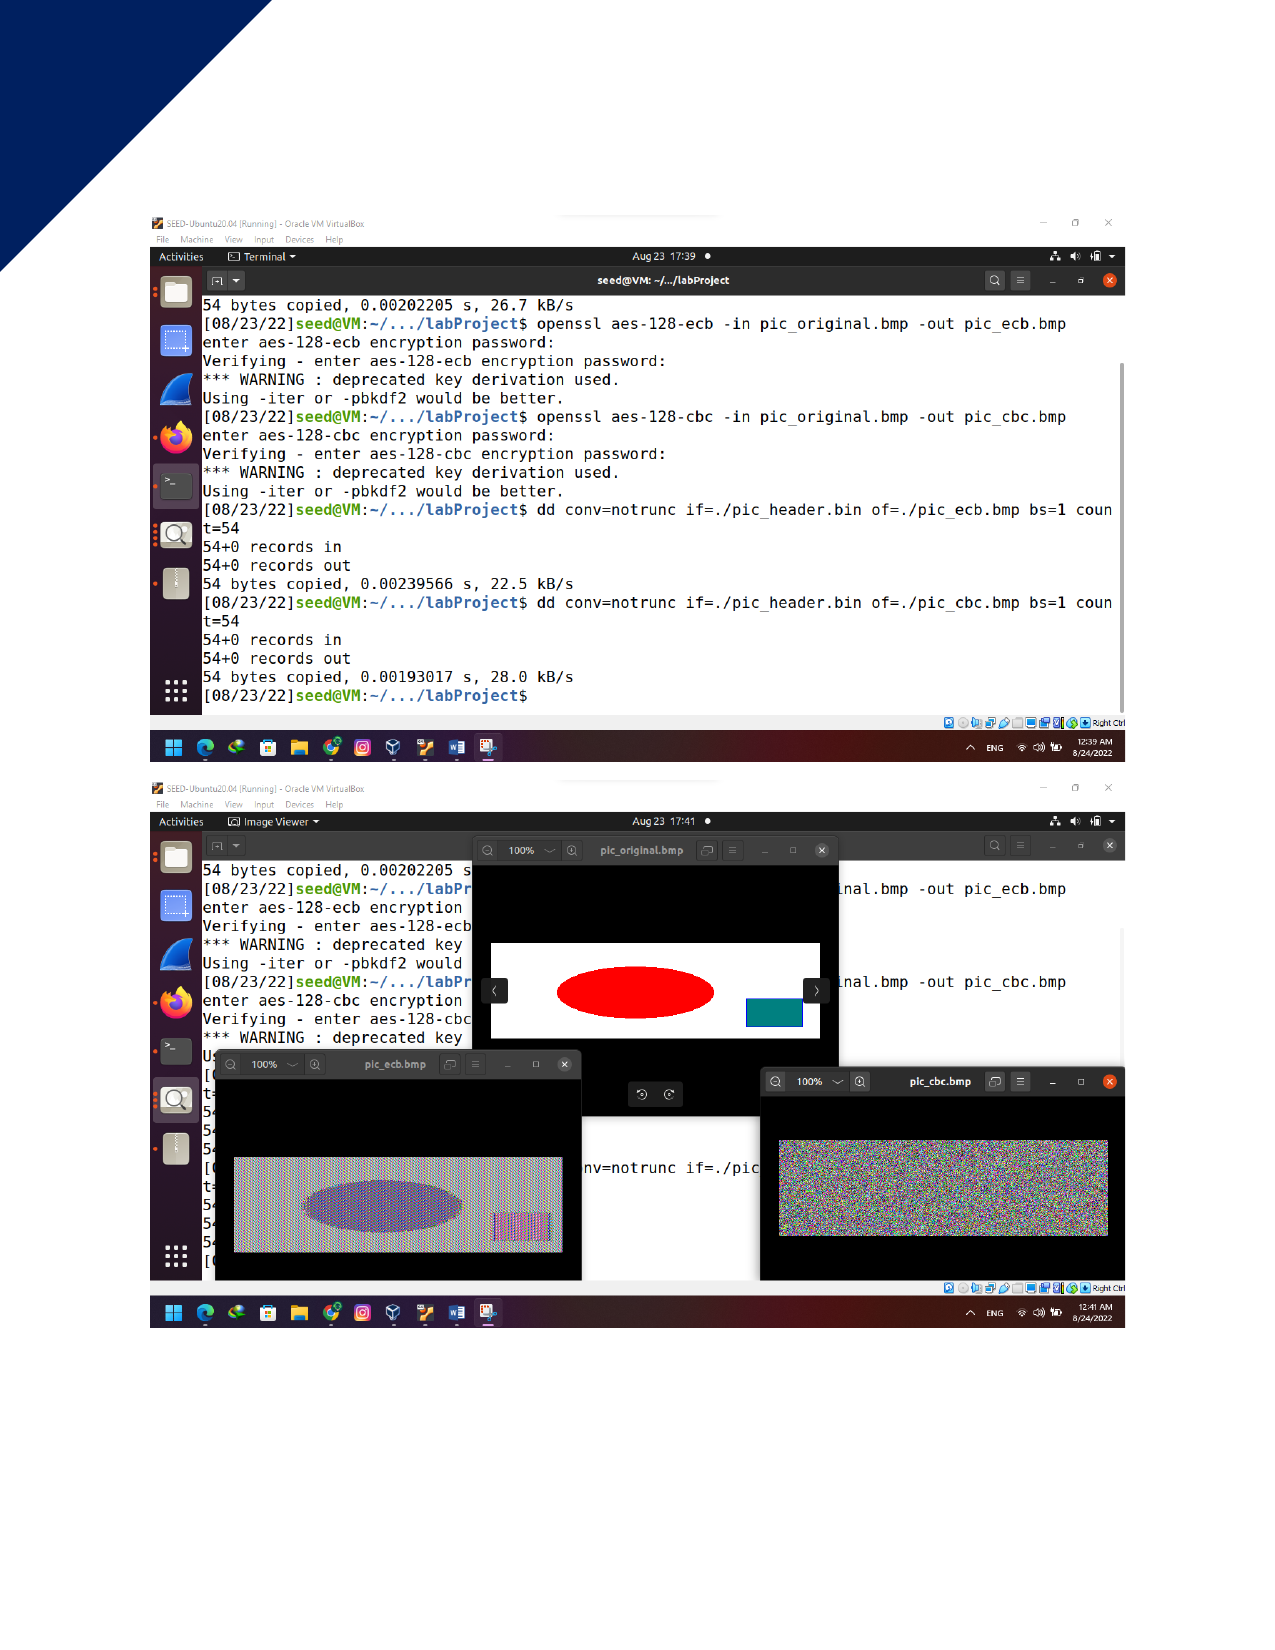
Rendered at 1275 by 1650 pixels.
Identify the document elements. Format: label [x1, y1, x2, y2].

picture [150, 780, 1125, 1328]
picture [150, 215, 1125, 762]
